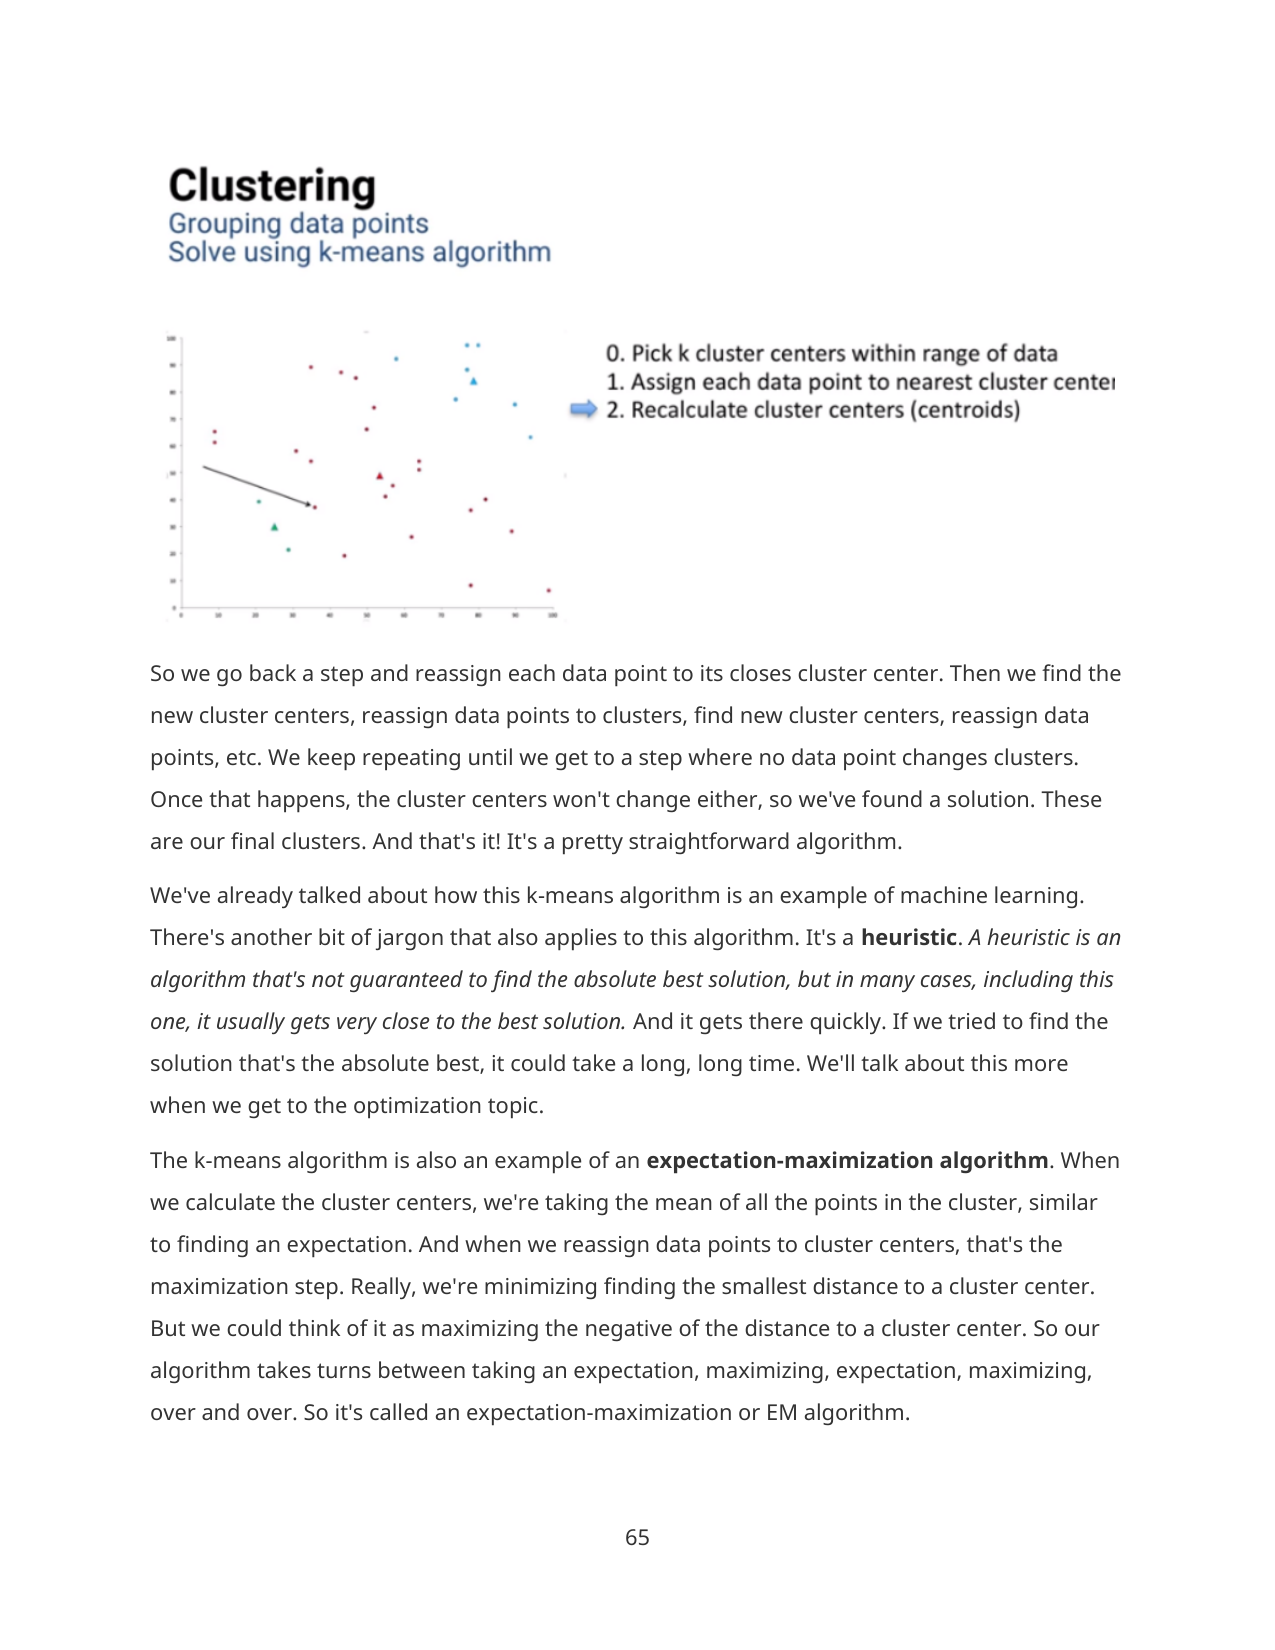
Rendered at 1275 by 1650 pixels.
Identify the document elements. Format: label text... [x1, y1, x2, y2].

picture [150, 150, 1115, 634]
text The k-means algorithm is also an example of an expectation-maximization algorithm. When we calculate the cluster centers, we're taking the mean of all the points in the cluster, similar to finding an expectation. And when we reassign data points to cluster centers, that's the maximization step. Really, we're minimizing finding the smallest distance to a cluster center. But we could think of it as maximizing the negative of the distance to a cluster center. So our algorithm takes turns between taking an expectation, maximizing, expectation, maximizing, over and over. So it's called an expectation-maximization or EM algorithm. [150, 1145, 1125, 1426]
text We've already talked about how this k-means algorithm is an example of machine learning. There's another bit of jargon that also applies to this algorithm. It's a heuristic. A heuristic is an algorithm that's not guaranteed to find the absolute best solution, but in many cases, including this one, it usually gets very close to the best solution. And it gets there quickly. If we tried to find the solution that's the absolute best, it could take a long, long time. We'll talk about this more when we get to the optimization topic. [150, 880, 1125, 1120]
text So we go back a step and reassign each data point to its closes cluster center. Then we find the new cluster centers, reassign data points to clusters, find new cluster centers, reassign data points, etc. We keep repeating until we get to a step where no data point changes clusters. Once that happens, the cluster centers won't change either, so we've found a solution. These are our final clusters. And that's it! It's a pretty straightforward algorithm. [150, 658, 1125, 856]
